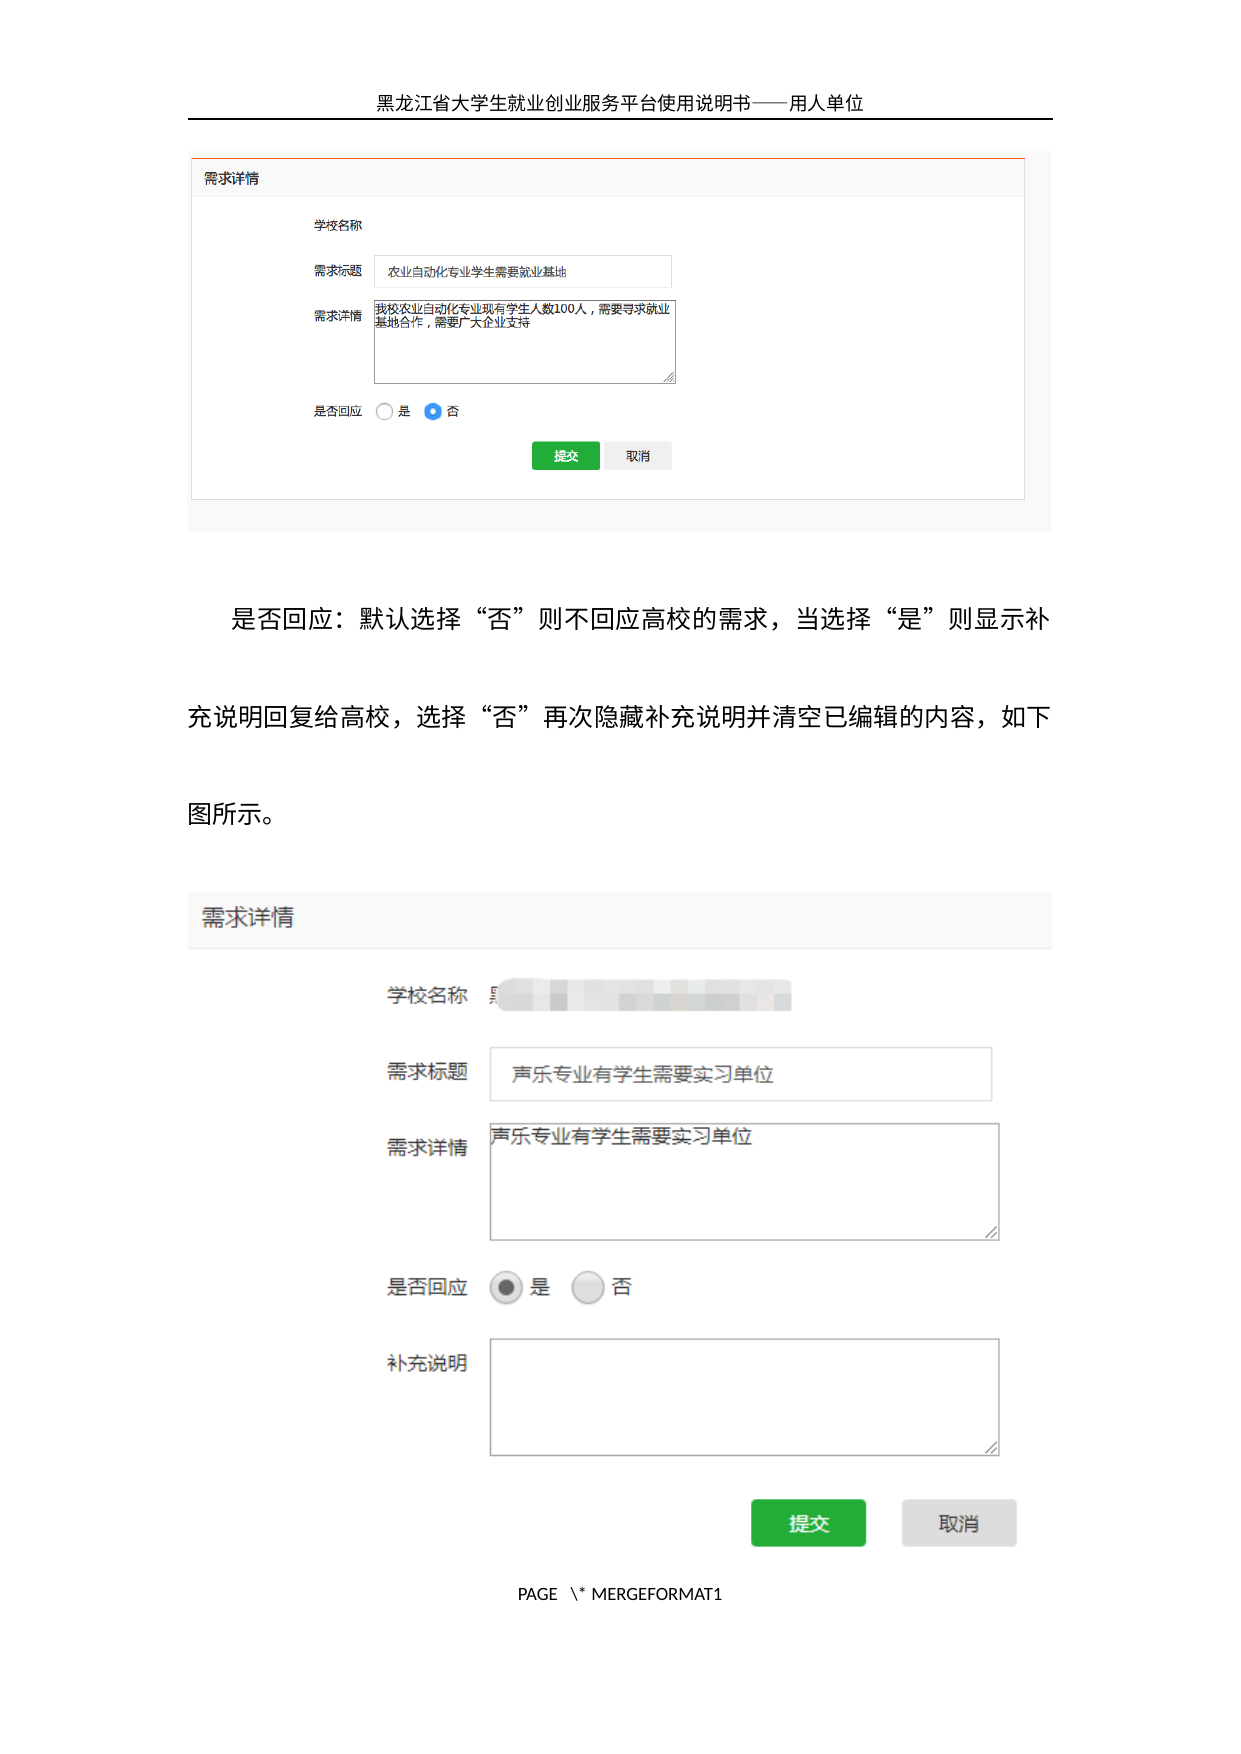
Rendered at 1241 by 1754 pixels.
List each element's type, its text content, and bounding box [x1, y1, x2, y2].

picture [187, 151, 1052, 532]
picture [187, 892, 1053, 1567]
text 是否回应：默认选择“否”则不回应高校的需求，当选择“是”则显示补充说明回复给高校，选择“否”再次隐藏补充说明并清空已编辑的内容，如下图所示。 [187, 586, 1053, 846]
